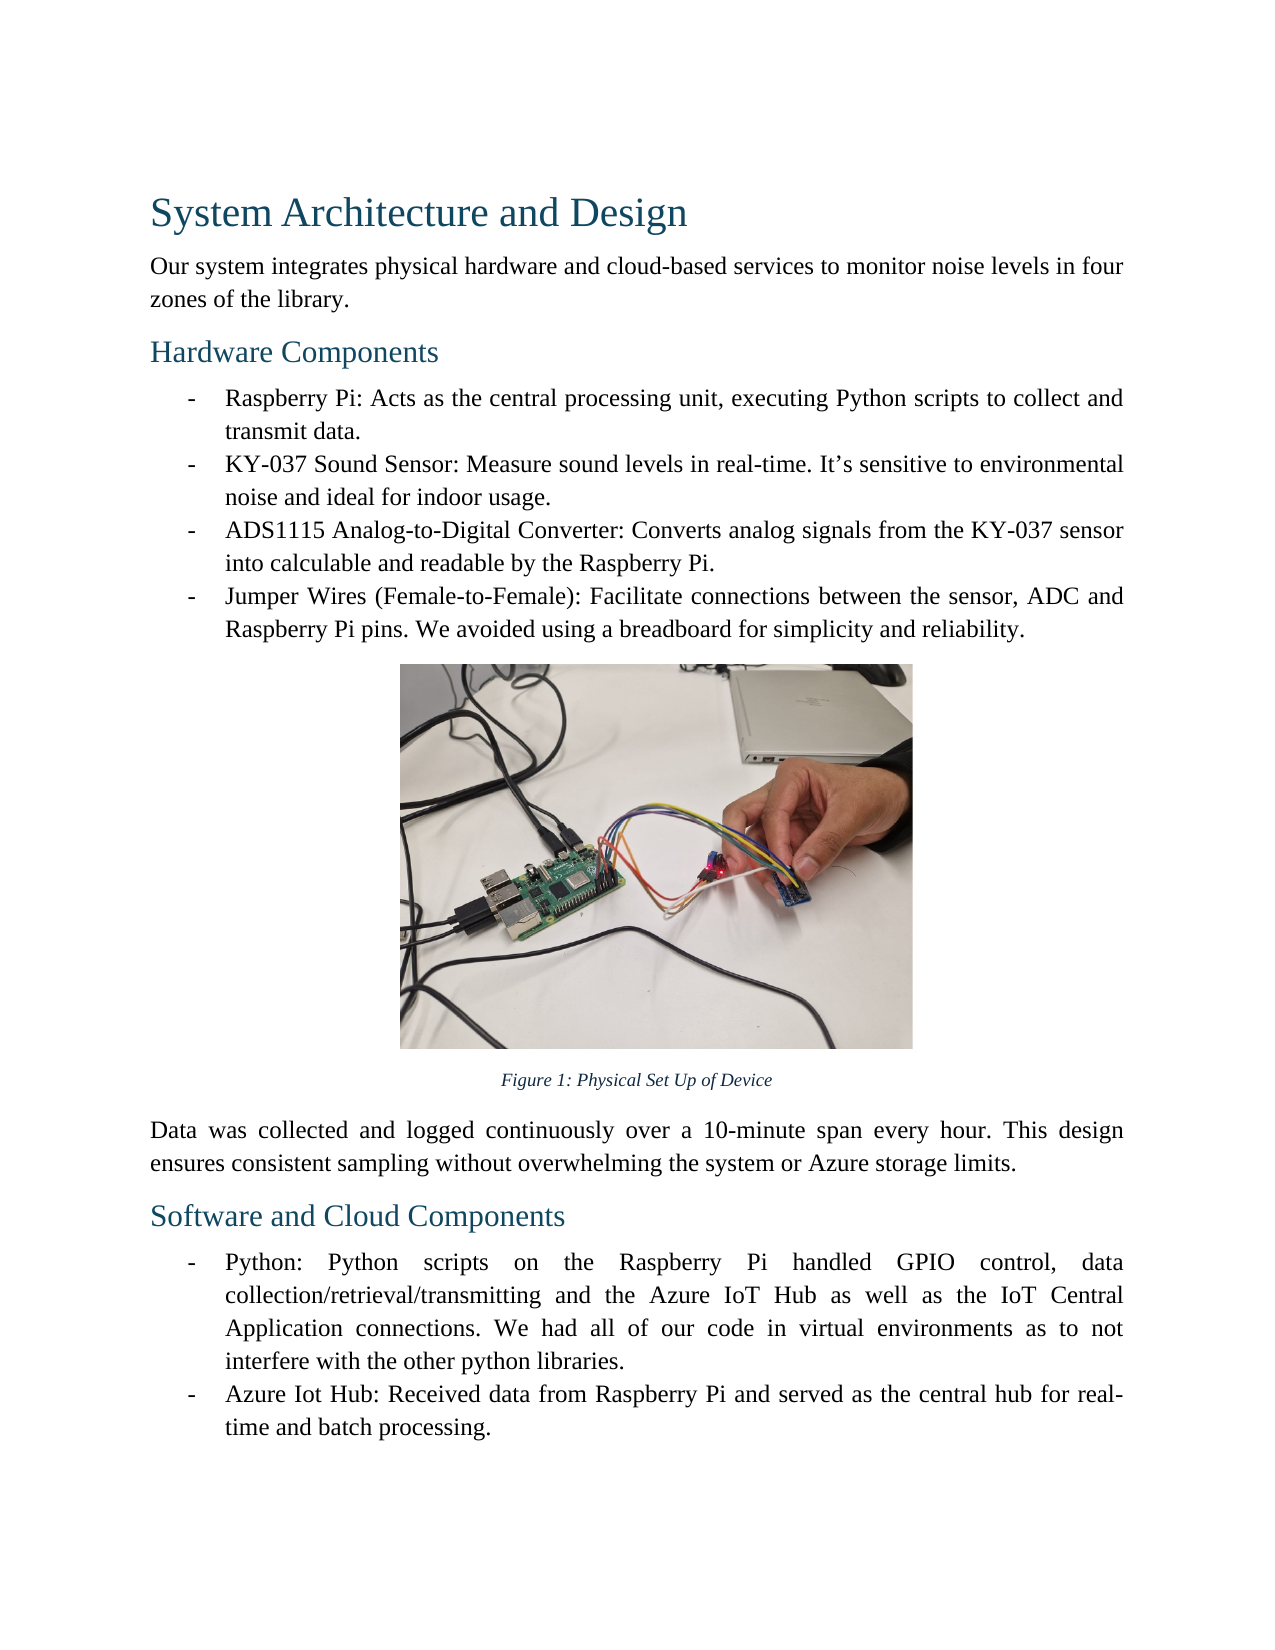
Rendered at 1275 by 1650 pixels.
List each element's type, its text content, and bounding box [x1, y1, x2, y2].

subtitle Hardware Components [150, 334, 1125, 369]
subtitle Software and Cloud Components [150, 1198, 1125, 1234]
list ADS1115 Analog-to-Digital Converter: Converts analog signals from the KY-037 sensor into calculable and readable by the Raspberry Pi. [187, 515, 1125, 577]
subtitle System Architecture and Design [150, 187, 1125, 235]
list Raspberry Pi: Acts as the central processing unit, executing Python scripts to collect and transmit data. [187, 383, 1125, 445]
list KY-037 Sound Sensor: Measure sound levels in real-time. It’s sensitive to environmental noise and ideal for indoor usage. [187, 449, 1125, 511]
list Azure Iot Hub: Received data from Raspberry Pi and served as the central hub for real-time and batch processing. [187, 1379, 1125, 1441]
text Data was collected and logged continuously over a 10-minute span every hour. This design ensures consistent sampling without overwhelming the system or Azure storage limits. [150, 1115, 1125, 1177]
list Jumper Wires (Female-to-Female): Facilitate connections between the sensor, ADC and Raspberry Pi pins. We avoided using a breadboard for simplicity and reliability. [187, 581, 1125, 643]
picture [400, 664, 913, 1049]
list Python: Python scripts on the Raspberry Pi handled GPIO control, data collection/retrieval/transmitting and the Azure IoT Hub as well as the IoT Central Application connections. We had all of our code in virtual environments as to not interfere with the other python libraries. [187, 1247, 1125, 1375]
text Our system integrates physical hardware and cloud-based services to monitor noise levels in four zones of the library. [150, 251, 1125, 313]
text Figure 1: Physical Set Up of Device [150, 1069, 1125, 1091]
